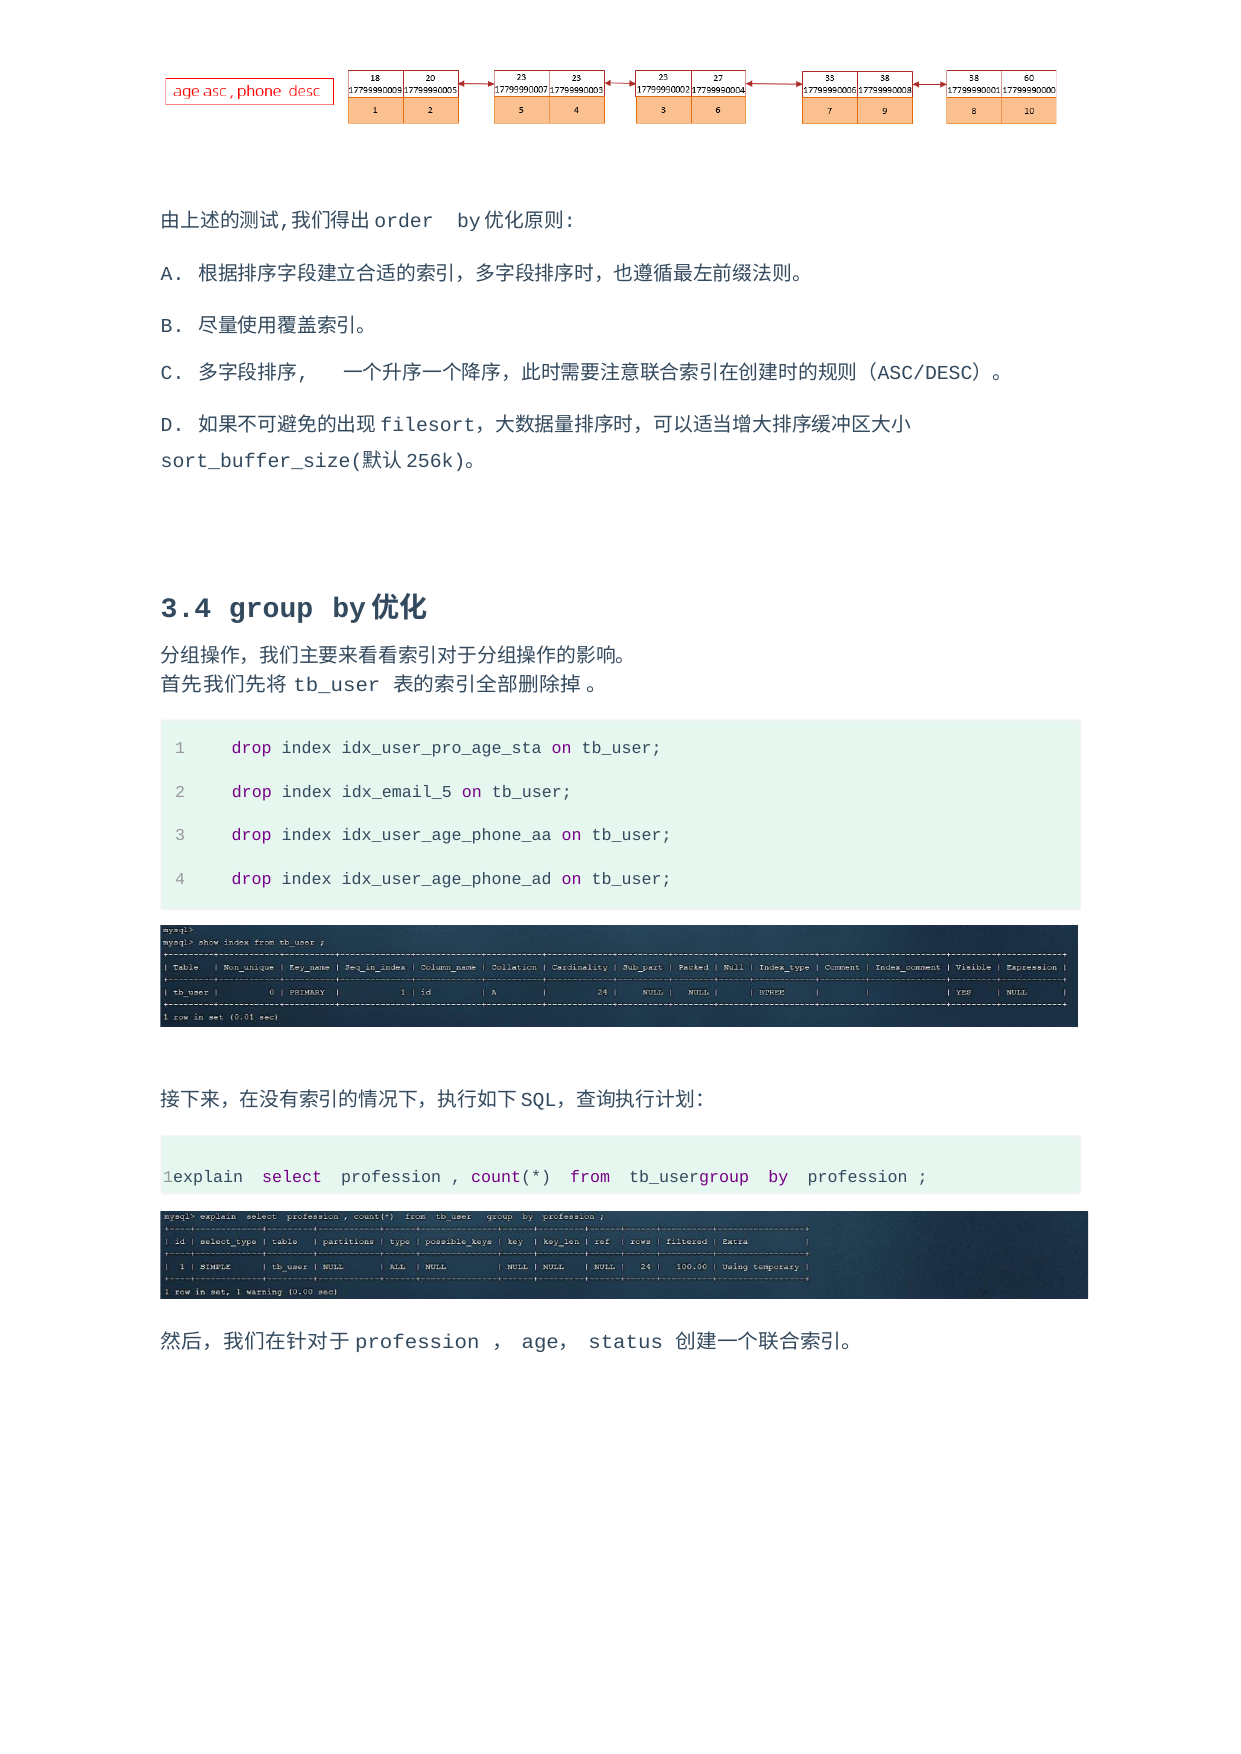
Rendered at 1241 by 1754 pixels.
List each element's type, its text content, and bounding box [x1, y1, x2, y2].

picture [165, 70, 1057, 124]
text 然后，我们在针对于 profession ， age， status 创建一个联合索引。 [160, 1326, 1094, 1355]
subtitle group by优化 [160, 584, 1094, 626]
text 分组操作，我们主要来看看索引对于分组操作的影响。 [160, 639, 1094, 668]
picture [160, 1211, 1089, 1299]
text 首先我们先将 tb_user 表的索引全部删除掉 。 [160, 668, 1094, 697]
list 如果不可避免的出现filesort，大数据量排序时，可以适当增大排序缓冲区大小 [160, 409, 1094, 437]
text 接下来，在没有索引的情况下，执行如下SQL，查询执行计划： [160, 1084, 1094, 1113]
list 根据排序字段建立合适的索引，多字段排序时，也遵循最左前缀法则。 [160, 258, 1094, 287]
list 多字段排序, 一个升序一个降序，此时需要注意联合索引在创建时的规则（ASC/DESC）。 [160, 357, 1094, 386]
text sort_buffer_size(默认256k)。 [160, 445, 1094, 474]
picture [160, 925, 1078, 1027]
text 由上述的测试,我们得出order by优化原则: [160, 204, 1094, 233]
list 尽量使用覆盖索引。 [160, 309, 1094, 338]
